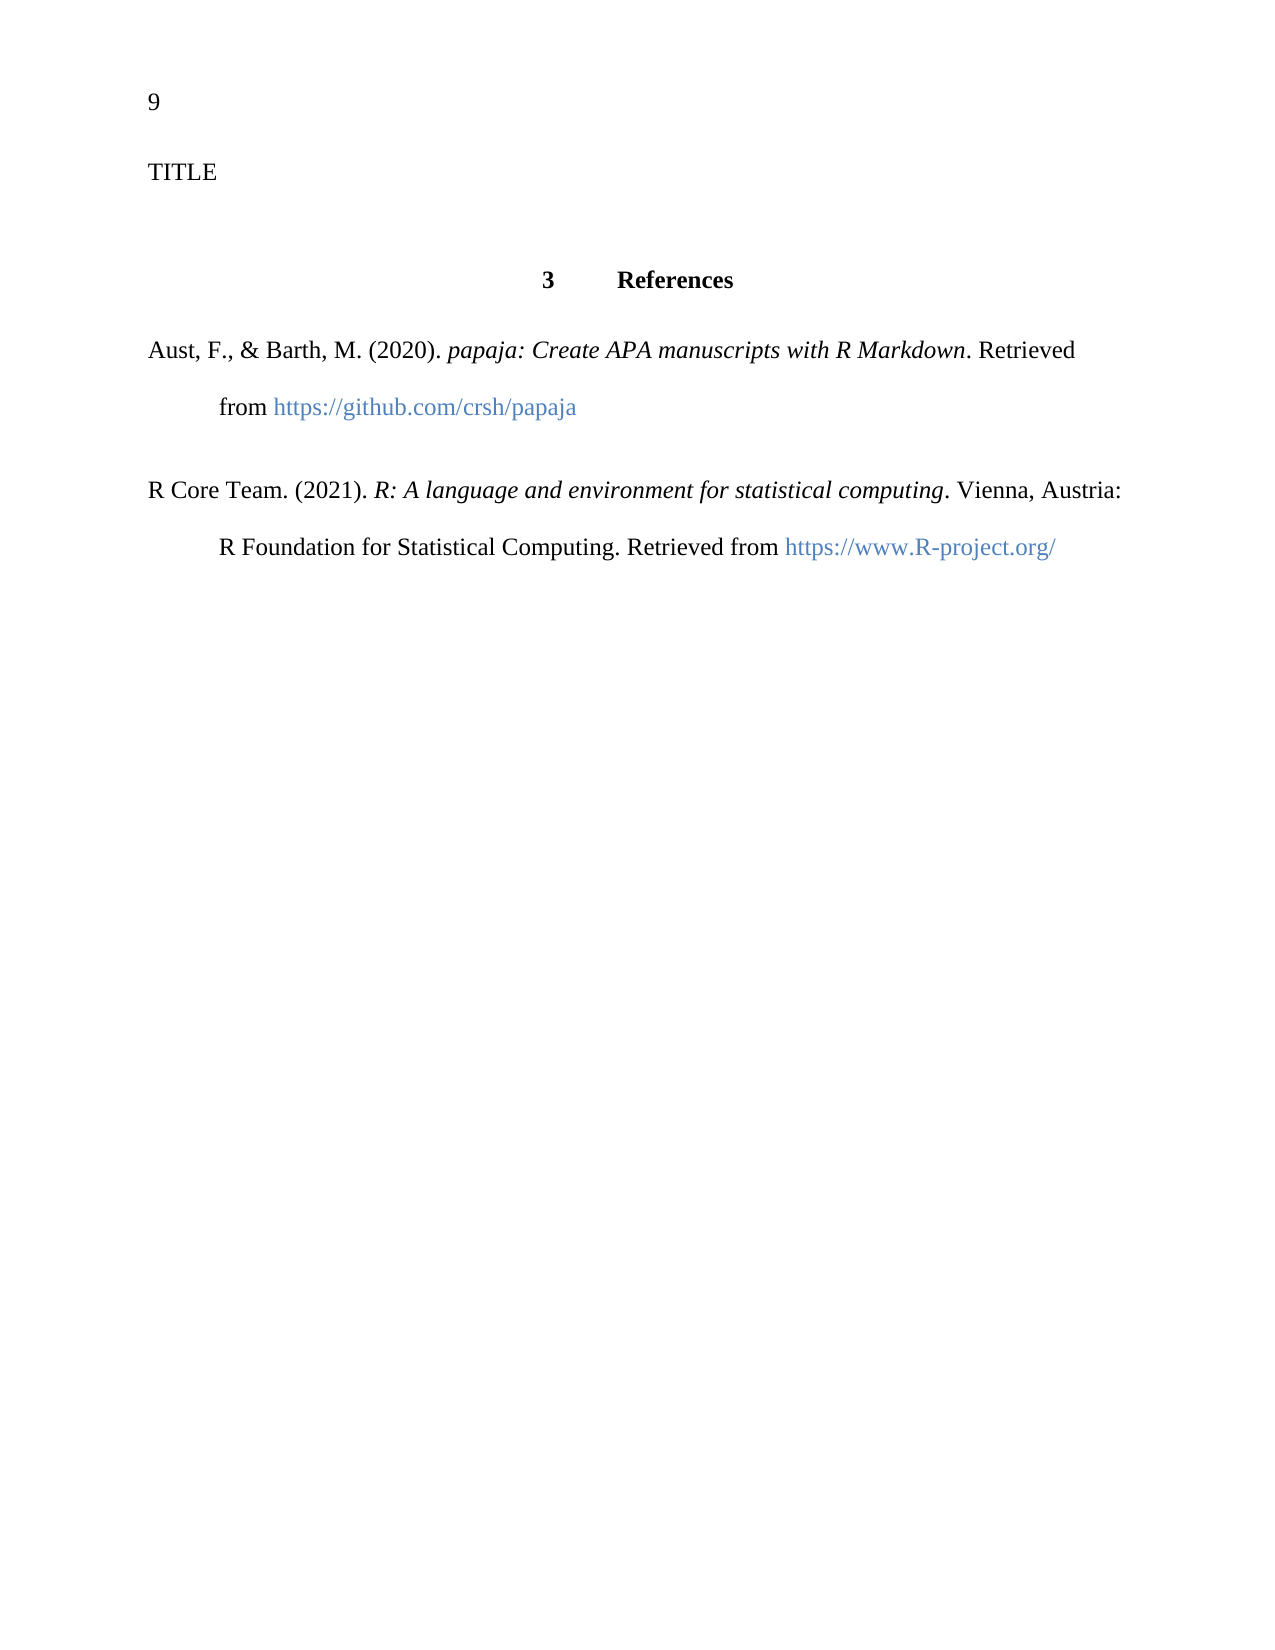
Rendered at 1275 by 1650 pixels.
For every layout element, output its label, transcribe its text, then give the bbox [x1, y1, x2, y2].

text R Core Team. (2021). R: A language and environment for statistical computing. Vienna, Austria: R Foundation for Statistical Computing. Retrieved from https://www.R-project.org/ [148, 475, 1127, 561]
text Aust, F., & Barth, M. (2020). papaja: Create APA manuscripts with R Markdown. Retrieved from https://github.com/crsh/papaja [148, 335, 1127, 421]
subtitle 3 References [148, 265, 1127, 294]
